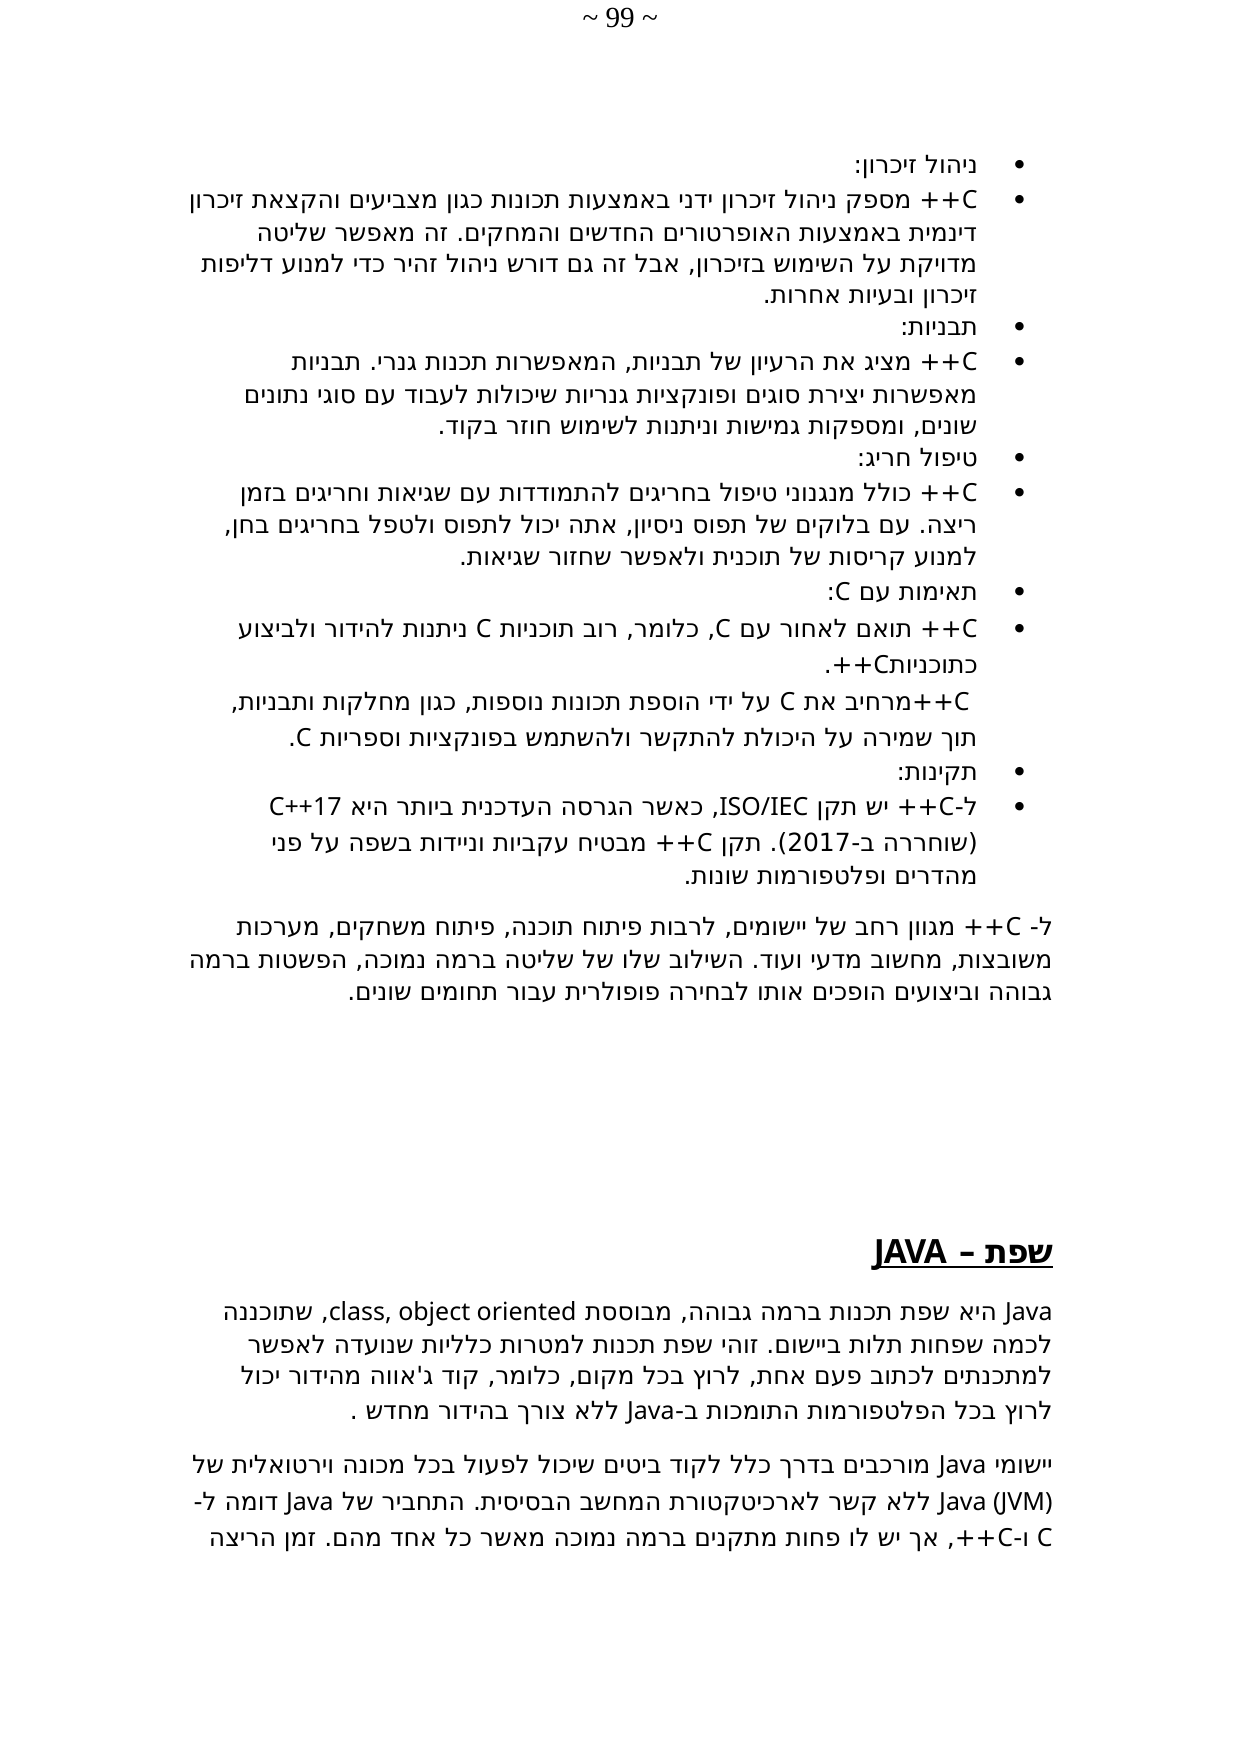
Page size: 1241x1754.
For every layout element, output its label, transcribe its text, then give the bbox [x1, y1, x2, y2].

list C++ תואם לאחור עם C, כלומר, רוב תוכניות C ניתנות להידור ולביצוע כתוכניותC++. [187, 610, 1015, 681]
list תאימות עם C: [187, 574, 1015, 608]
list C++מרחיב את C על ידי הוספת תכונות נוספות, כגון מחלקות ותבניות, תוך שמירה על היכולת להתקשר ולהשתמש בפונקציות וספריות C. [187, 683, 978, 754]
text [187, 1446, 1053, 1554]
list טיפול חריג: [187, 443, 1015, 472]
list C++ מציג את הרעיון של תבניות, המאפשרות תכנות גנרי. תבניות מאפשרות יצירת סוגים ופונקציות גנריות שיכולות לעבוד עם סוגי נתונים שונים, ומספקות גמישות וניתנות לשימוש חוזר בקוד. [187, 344, 1015, 441]
list C++ מספק ניהול זיכרון ידני באמצעות תכונות כגון מצביעים והקצאת זיכרון דינמית באמצעות האופרטורים החדשים והמחקים. זה מאפשר שליטה מדויקת על השימוש בזיכרון, אבל זה גם דורש ניהול זהיר כדי למנוע דליפות זיכרון ובעיות אחרות. [187, 181, 1015, 310]
list תקינות: [187, 757, 1015, 786]
subtitle שפת – JAVA [187, 1228, 1053, 1273]
list ניהול זיכרון: [187, 150, 1015, 179]
list ל-C++ יש תקן ISO/IEC, כאשר הגרסה העדכנית ביותר היא C++17 (שוחררה ב-2017). תקן C++ מבטיח עקביות וניידות בשפה על פני מהדרים ופלטפורמות שונות. [187, 788, 1015, 890]
list תבניות: [187, 312, 1015, 341]
list C++ כולל מנגנוני טיפול בחריגים להתמודדות עם שגיאות וחריגים בזמן ריצה. עם בלוקים של תפוס ניסיון, אתה יכול לתפוס ולטפל בחריגים בחן, למנוע קריסות של תוכנית ולאפשר שחזור שגיאות. [187, 474, 1015, 571]
text Java היא שפת תכנות ברמה גבוהה, מבוססת class, object oriented, שתוכננה לכמה שפחות תלות ביישום. זוהי שפת תכנות למטרות כלליות שנועדה לאפשר למתכנתים לכתוב פעם אחת, לרוץ בכל מקום, כלומר, קוד ג'אווה מהידור יכול לרוץ בכל הפלטפורמות התומכות ב-Java ללא צורך בהידור מחדש . [187, 1294, 1053, 1427]
text ל- C++ מגוון רחב של יישומים, לרבות פיתוח תוכנה, פיתוח משחקים, מערכות משובצות, מחשוב מדעי ועוד. השילוב שלו של שליטה ברמה נמוכה, הפשטות ברמה גבוהה וביצועים הופכים אותו לבחירה פופולרית עבור תחומים שונים. [187, 909, 1053, 1006]
